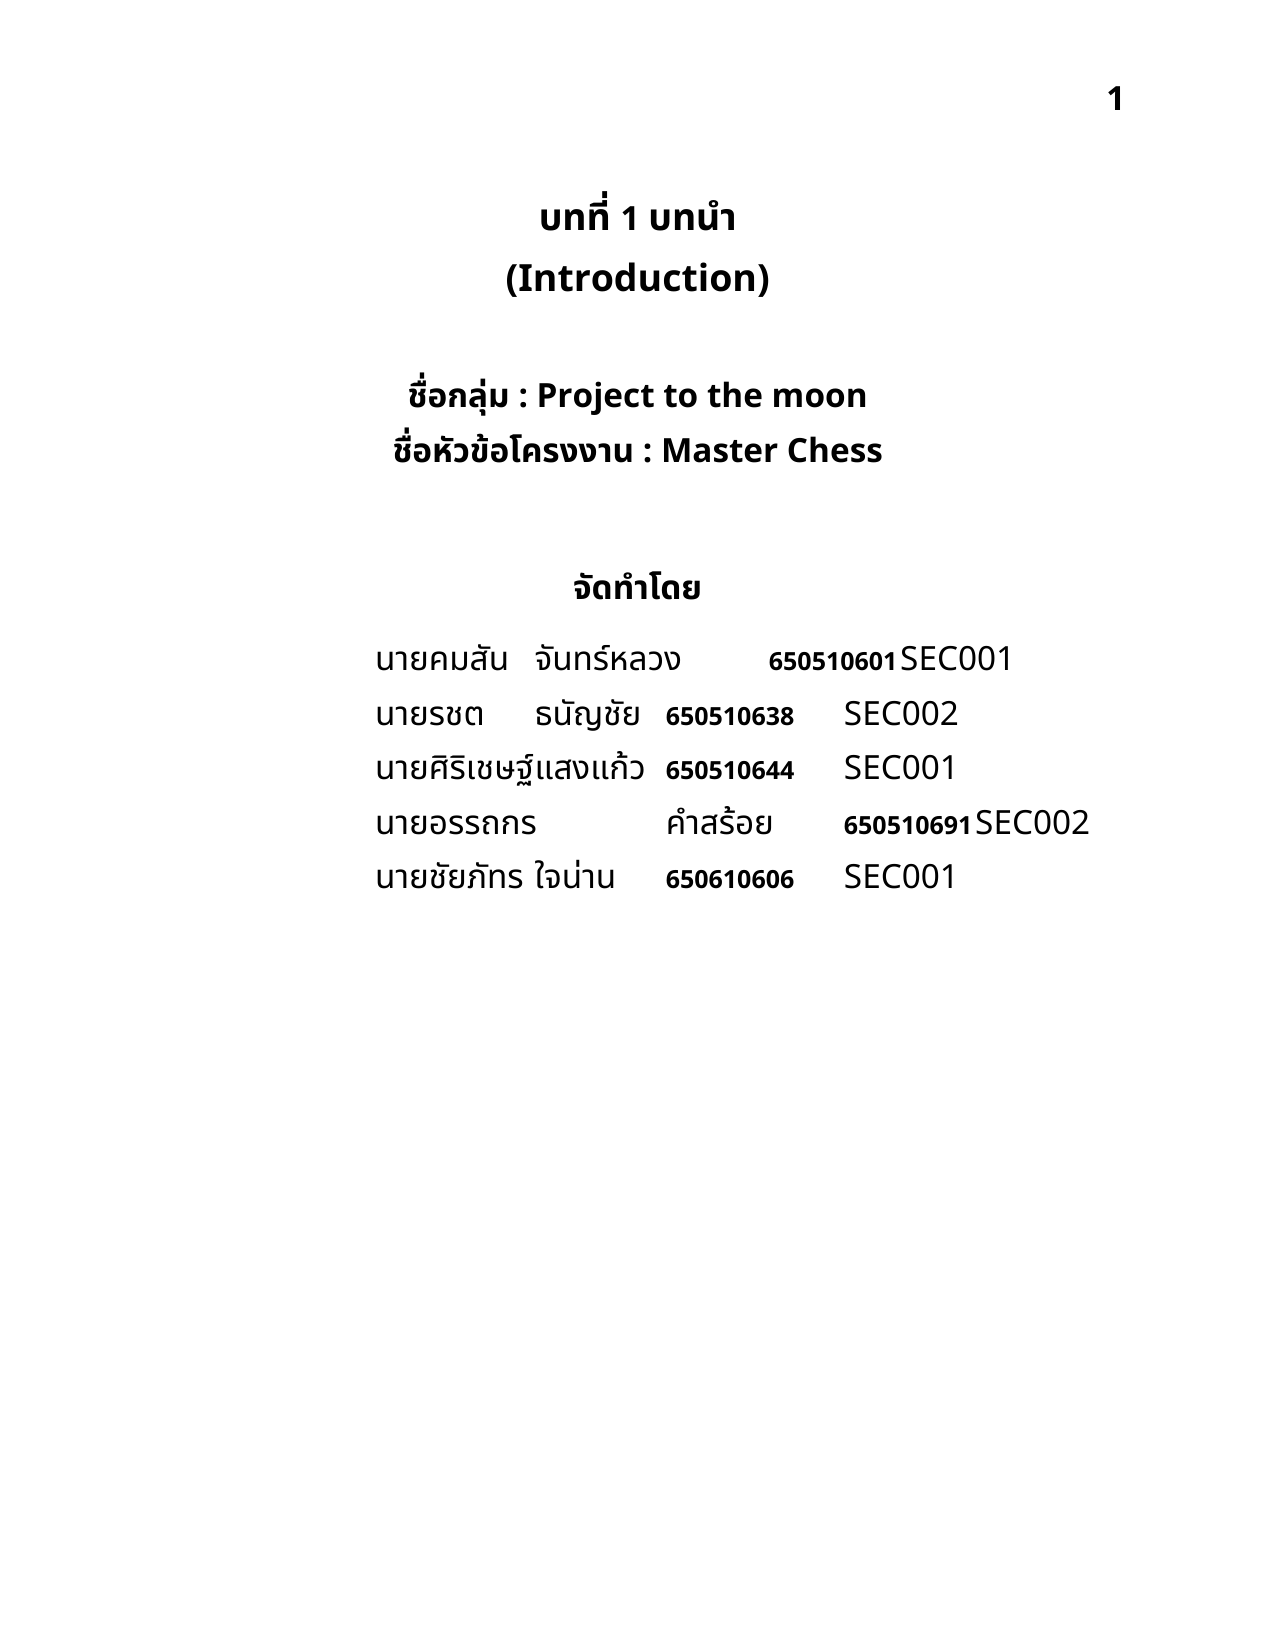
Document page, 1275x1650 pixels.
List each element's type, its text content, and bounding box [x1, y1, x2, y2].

text นายคมสัน จันทร์หลวง 650510601 SEC001 นายรชต ธนัญชัย 650510638 SEC002 นายศิริเชษฐ์ แสงแก้ว 650510644 SEC001 นายอรรถกร คำสร้อย 650510691 SEC002 นายชัยภัทร ใจน่าน 650610606 SEC001 [375, 635, 1125, 904]
text ชื่อกลุ่ม : Project to the moon ชื่อหัวข้อโครงงาน : Master Chess [150, 372, 1125, 477]
subtitle บทที่ 1 บทนำ (Introduction) [150, 191, 1125, 303]
text จัดทำโดย [150, 564, 1125, 614]
